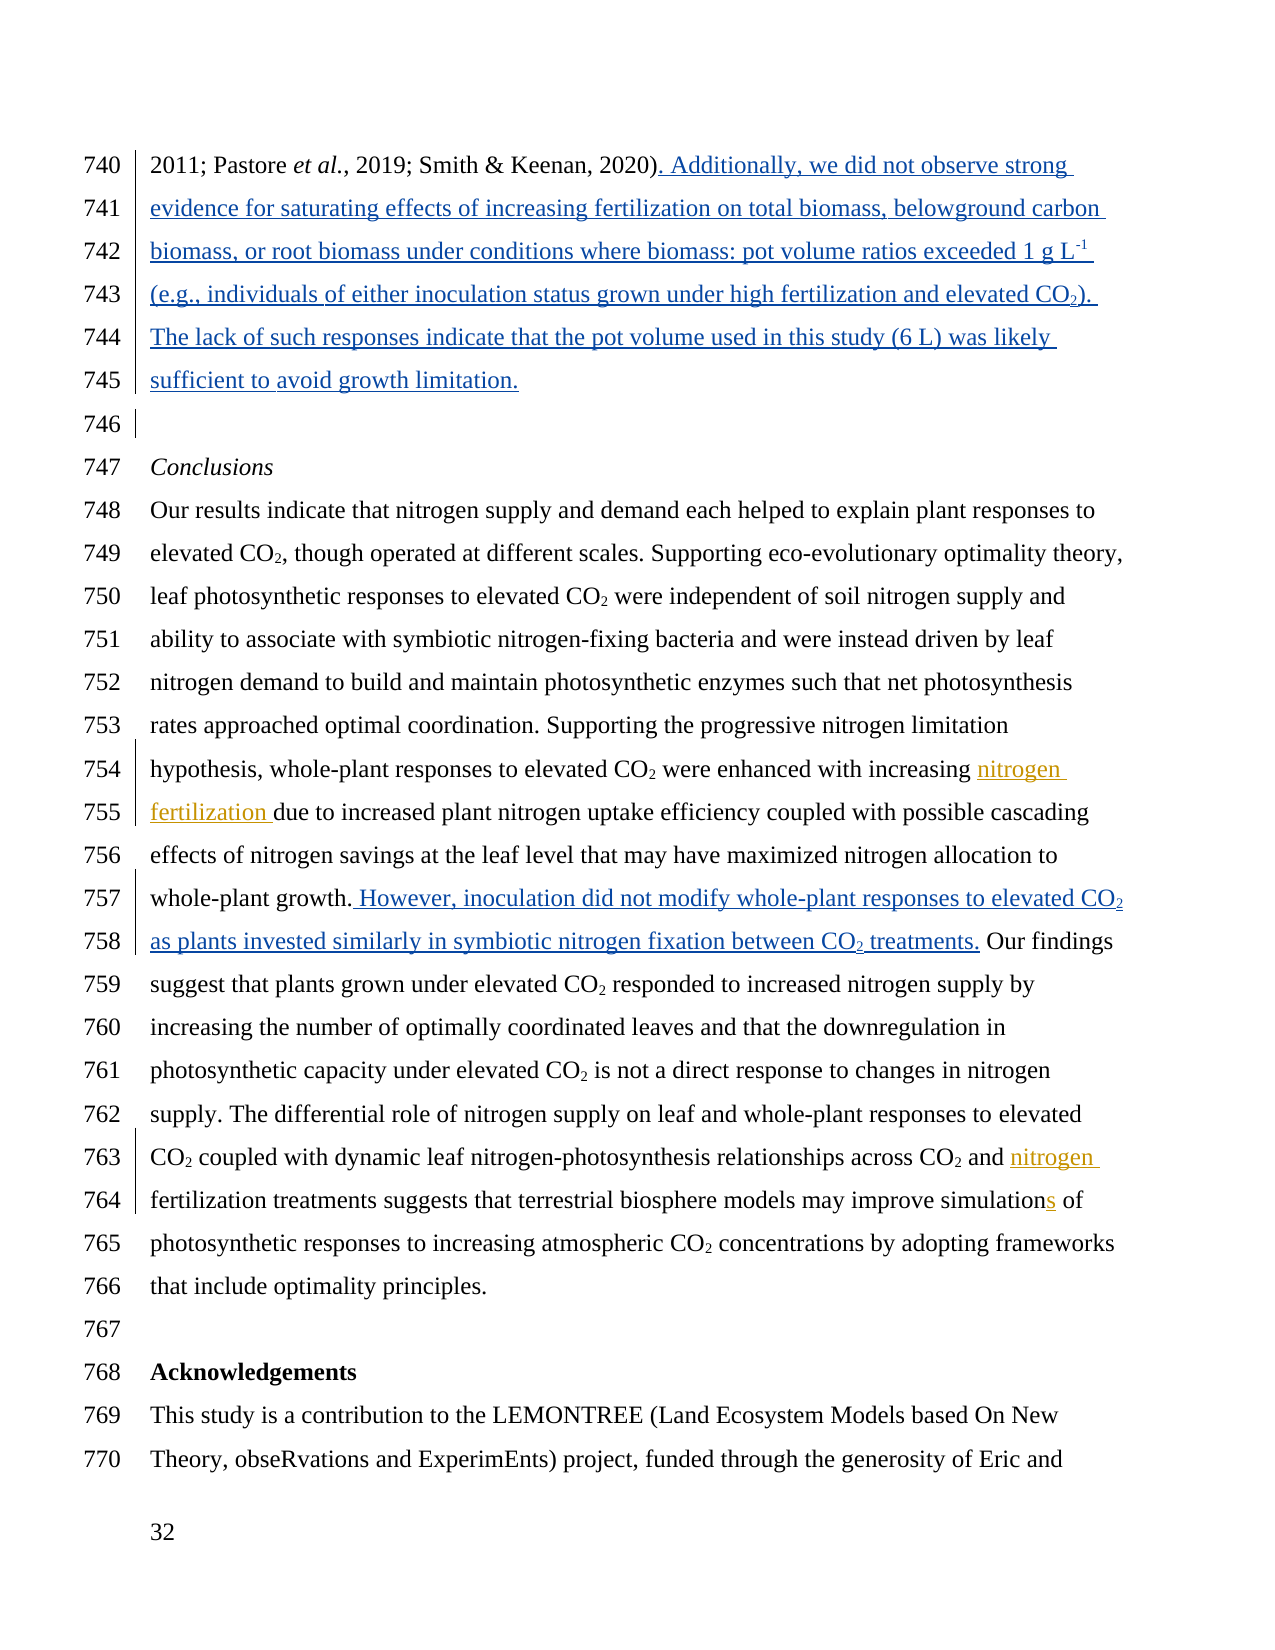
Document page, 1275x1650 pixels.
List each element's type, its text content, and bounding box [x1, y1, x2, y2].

text Conclusions [150, 452, 1125, 481]
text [150, 150, 1125, 394]
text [150, 1401, 1125, 1472]
text Our results indicate that nitrogen supply and demand each helped to explain plant responses to elevated CO2, though operated at different scales. Supporting eco-evolutionary optimality theory, leaf photosynthetic responses to elevated CO2 were independent of soil nitrogen supply and ability to associate with symbiotic nitrogen-fixing bacteria and were instead driven by leaf nitrogen demand to build and maintain photosynthetic enzymes such that net photosynthesis rates approached optimal coordination. Supporting the progressive nitrogen limitation hypothesis, whole-plant responses to elevated CO2 were enhanced with increasing due to increased plant nitrogen uptake efficiency coupled with possible cascading effects of nitrogen savings at the leaf level that may have maximized nitrogen allocation to whole-plant growth. Our findings suggest that plants grown under elevated CO2 responded to increased nitrogen supply by increasing the number of optimally coordinated leaves and that the downregulation in photosynthetic capacity under elevated CO2 is not a direct response to changes in nitrogen supply. The differential role of nitrogen supply on leaf and whole-plant responses to elevated CO2 coupled with dynamic leaf nitrogen-photosynthesis relationships across CO2 and fertilization treatments suggests that terrestrial biosphere models may improve simulation of photosynthetic responses to increasing atmospheric CO2 concentrations by adopting frameworks that include optimality principles. [150, 495, 1125, 1300]
text Acknowledgements [150, 1357, 1125, 1386]
